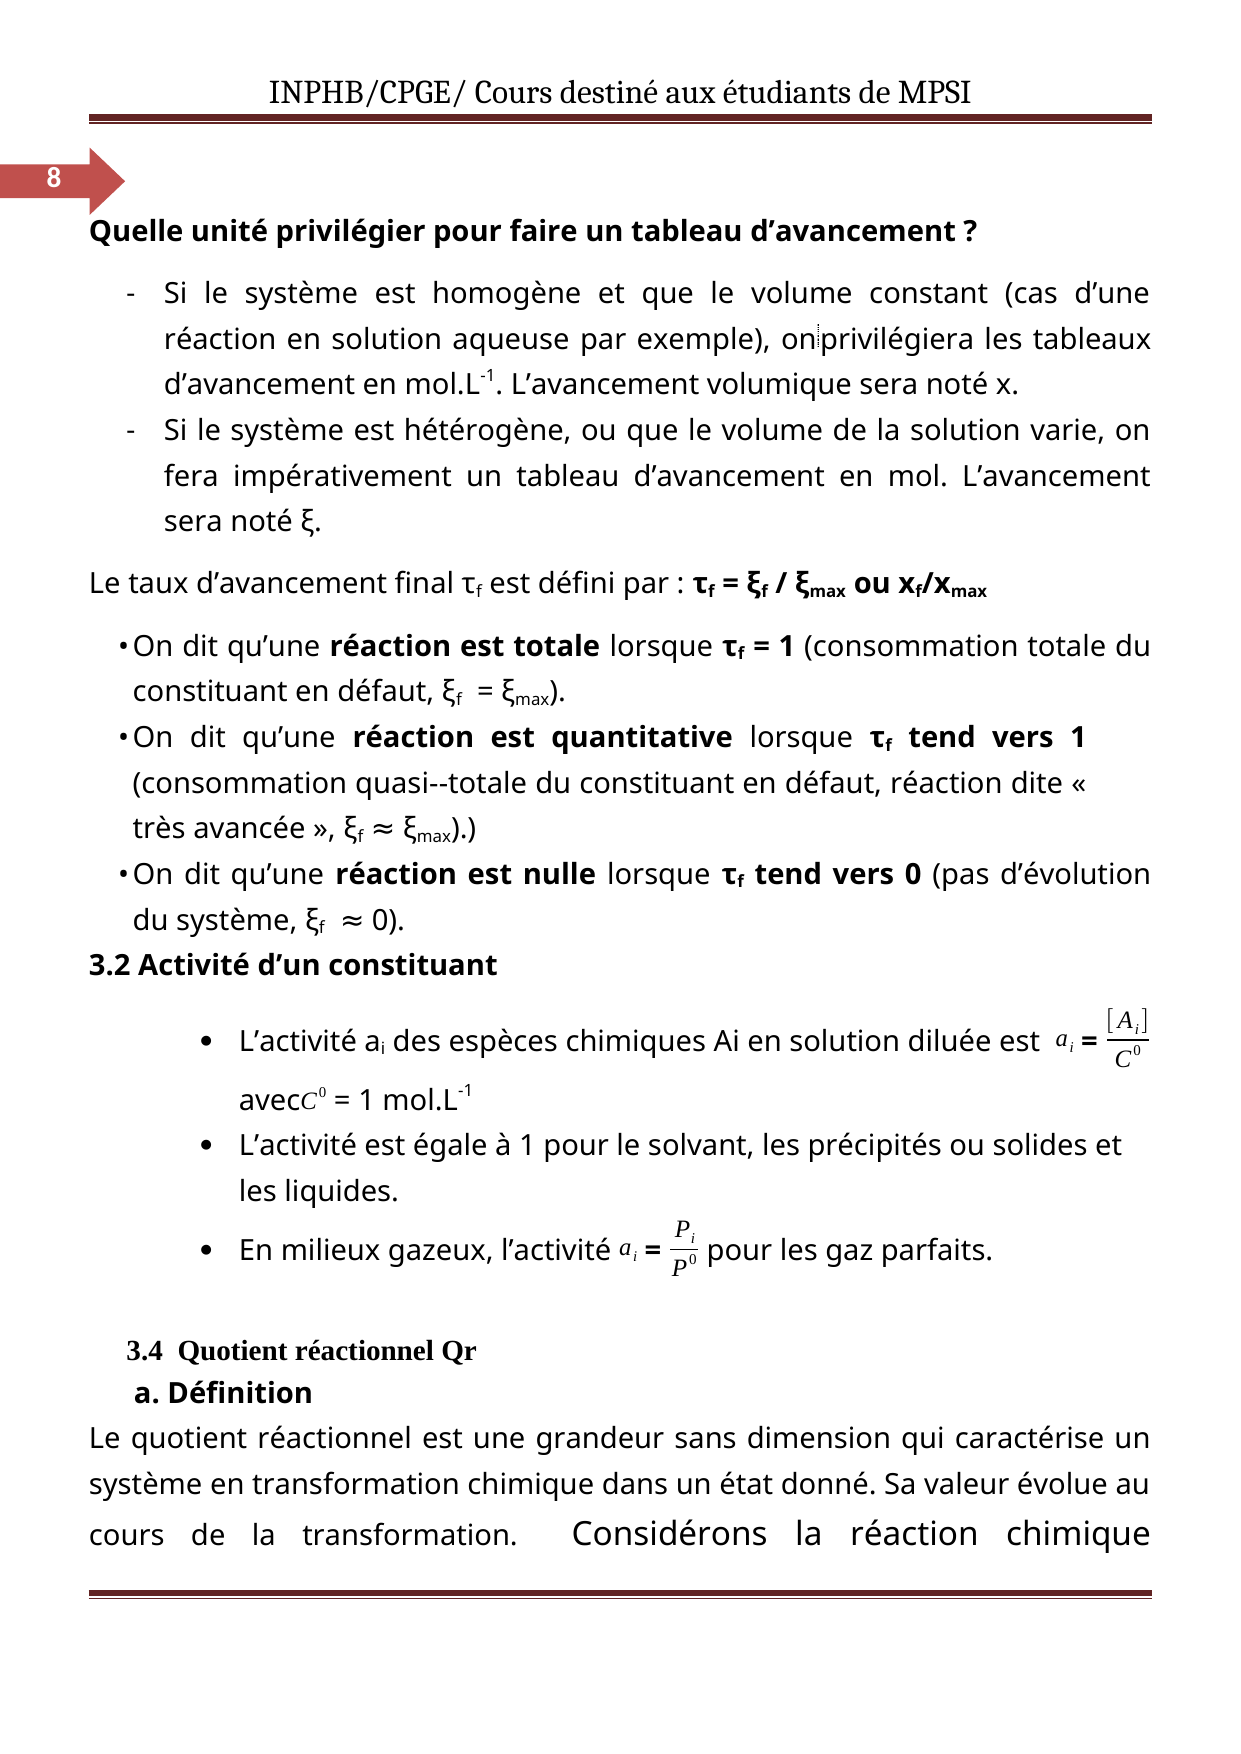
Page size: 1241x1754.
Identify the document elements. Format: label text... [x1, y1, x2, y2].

text 3.2 Activité d’un constituant [89, 944, 1152, 984]
list On dit qu’une réaction est nulle lorsque τf tend vers 0 (pas d’évolution du système, ξf ≈ 0). [118, 853, 1152, 938]
list L’activité est égale à 1 pour le solvant, les précipités ou solides et les liquides. [201, 1124, 1152, 1210]
list 3.4 Quotient réactionnel Qr [126, 1333, 550, 1367]
text Quelle unité privilégier pour faire un tableau d’avancement ? [89, 210, 1152, 250]
list Si le système est homogène et que le volume constant (cas d’une réaction en solution aqueuse par exemple), onprivilégiera les tableaux d’avancement en mol.L-1. L’avancement volumique sera noté x. [126, 272, 1152, 403]
list On dit qu’une réaction est totale lorsque τf = 1 (consommation totale du constituant en défaut, ξf = ξmax). [118, 625, 1152, 710]
list Si le système est hétérogène, ou que le volume de la solution varie, on fera impérativement un tableau d’avancement en mol. L’avancement sera noté ξ. [126, 409, 1152, 540]
list L’activité ai des espèces chimiques Ai en solution diluée est = avec = 1 mol.L-1 [201, 1007, 1152, 1118]
list a. Définition [126, 1372, 389, 1412]
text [89, 1418, 1152, 1555]
text Le taux d’avancement final τf est défini par : τf = ξf / ξmax ou xf/xmax [89, 563, 1152, 602]
list On dit qu’une réaction est quantitative lorsque τf tend vers 1 (consommation quasi-­‐totale du constituant en défaut, réaction dite « très avancée », ξf ≈ ξmax).) [118, 716, 1087, 847]
list En milieux gazeux, l’activité = pour les gaz parfaits. [201, 1216, 1152, 1282]
picture [817, 324, 821, 349]
